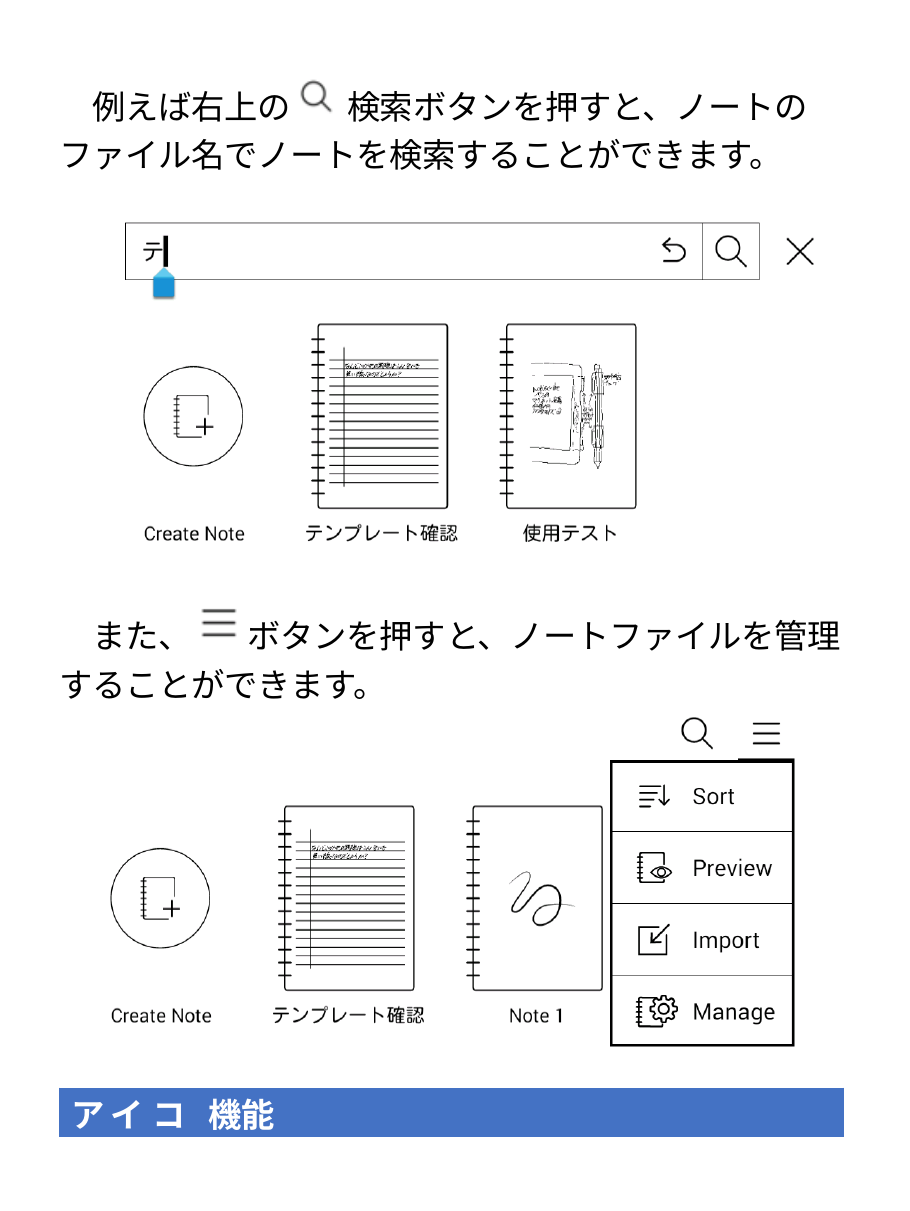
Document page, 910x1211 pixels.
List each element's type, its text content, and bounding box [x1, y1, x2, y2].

picture [191, 600, 248, 649]
picture [92, 202, 860, 576]
picture [59, 706, 827, 1063]
table_header 機能 [197, 1089, 843, 1137]
picture [290, 69, 347, 120]
text 例えば右上の検索ボタンを押すと、ノートのファイル名でノートを検索することができます。 [59, 69, 851, 177]
table_header アイコン [60, 1089, 197, 1137]
